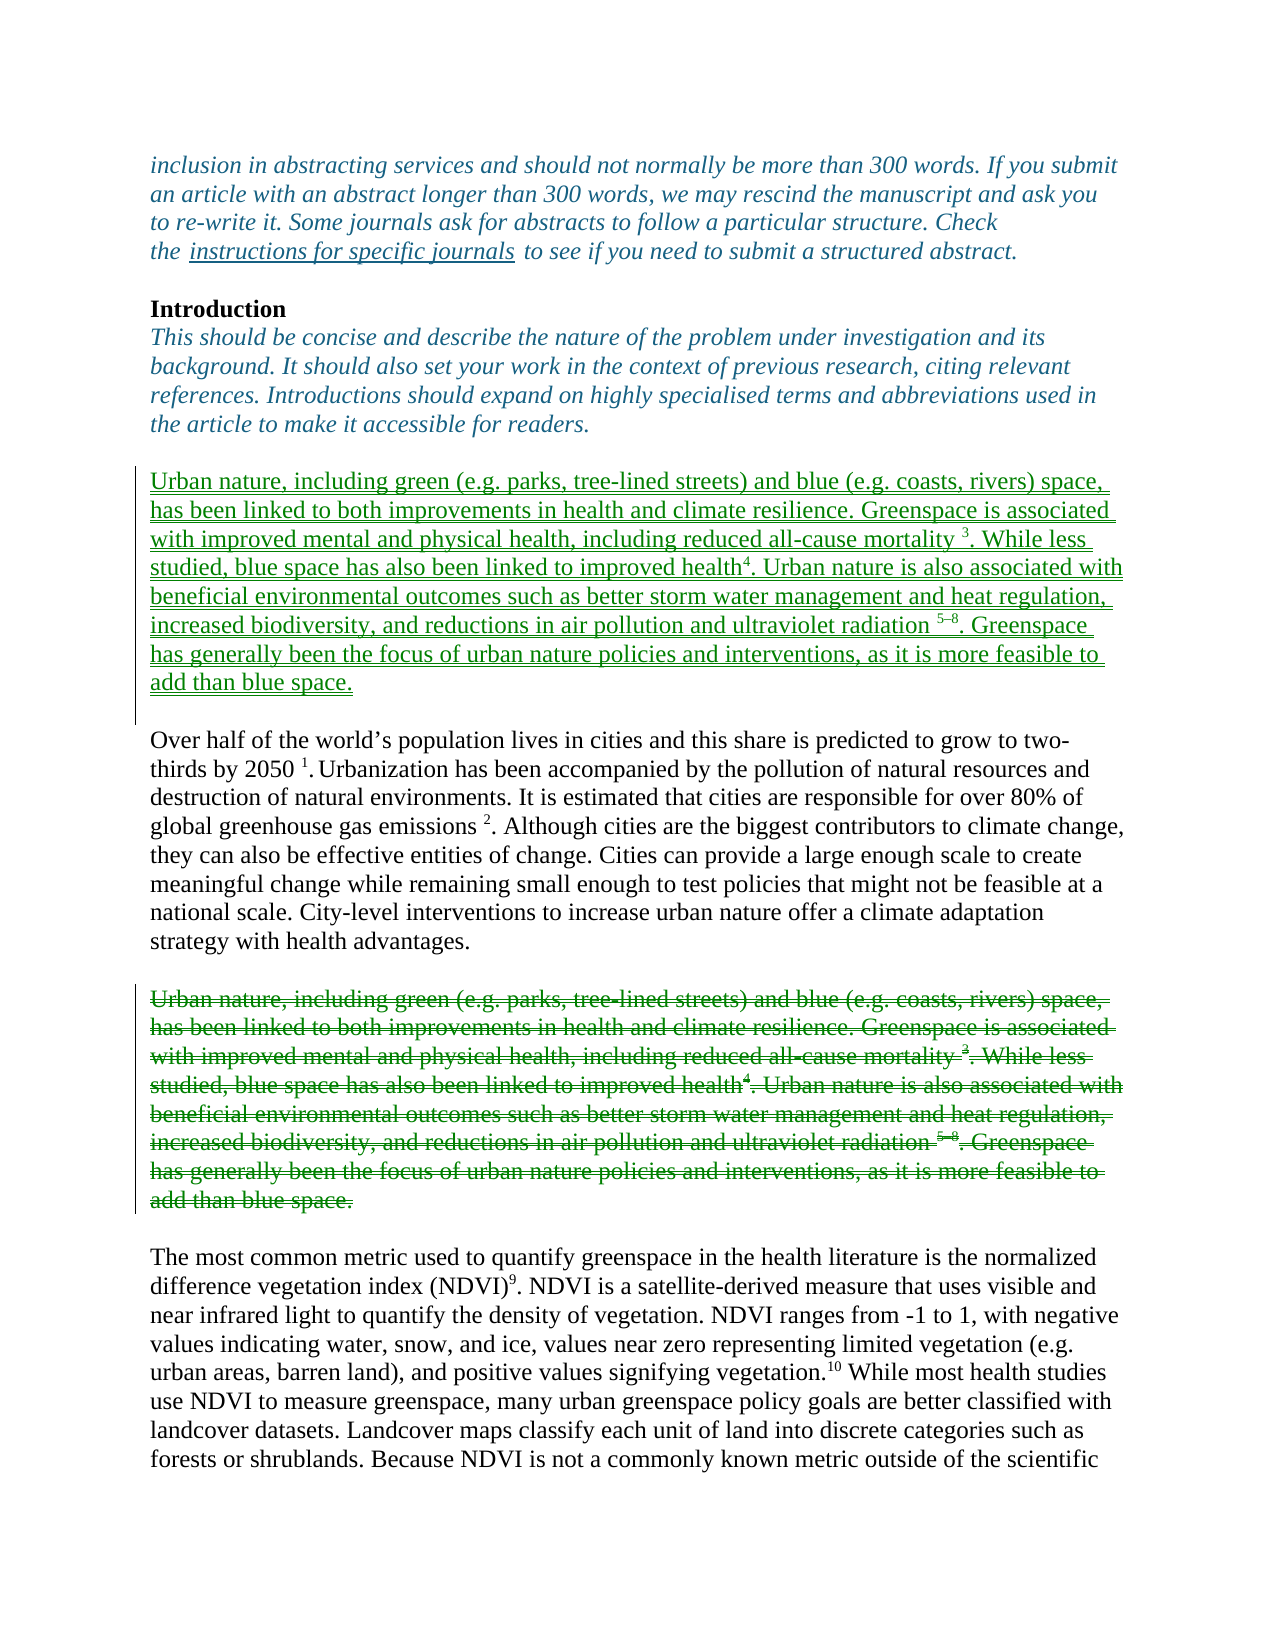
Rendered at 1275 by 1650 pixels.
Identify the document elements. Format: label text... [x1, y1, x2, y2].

text This should be concise and describe the nature of the problem under investigation and its background. It should also set your work in the context of previous research, citing relevant references. Introductions should expand on highly specialised terms and abbreviations used in the article to make it accessible for readers. [150, 322, 1125, 437]
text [150, 1242, 1125, 1472]
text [150, 150, 1125, 265]
text Introduction [150, 294, 1125, 322]
text Over half of the world’s population lives in cities and this share is predicted to grow to two-thirds by 2050 1. Urbanization has been accompanied by the pollution of natural resources and destruction of natural environments. It is estimated that cities are responsible for over 80% of global greenhouse gas emissions 2. Although cities are the biggest contributors to climate change, they can also be effective entities of change. Cities can provide a large enough scale to create meaningful change while remaining small enough to test policies that might not be feasible at a national scale. City-level interventions to increase urban nature offer a climate adaptation strategy with health advantages. [150, 725, 1125, 955]
